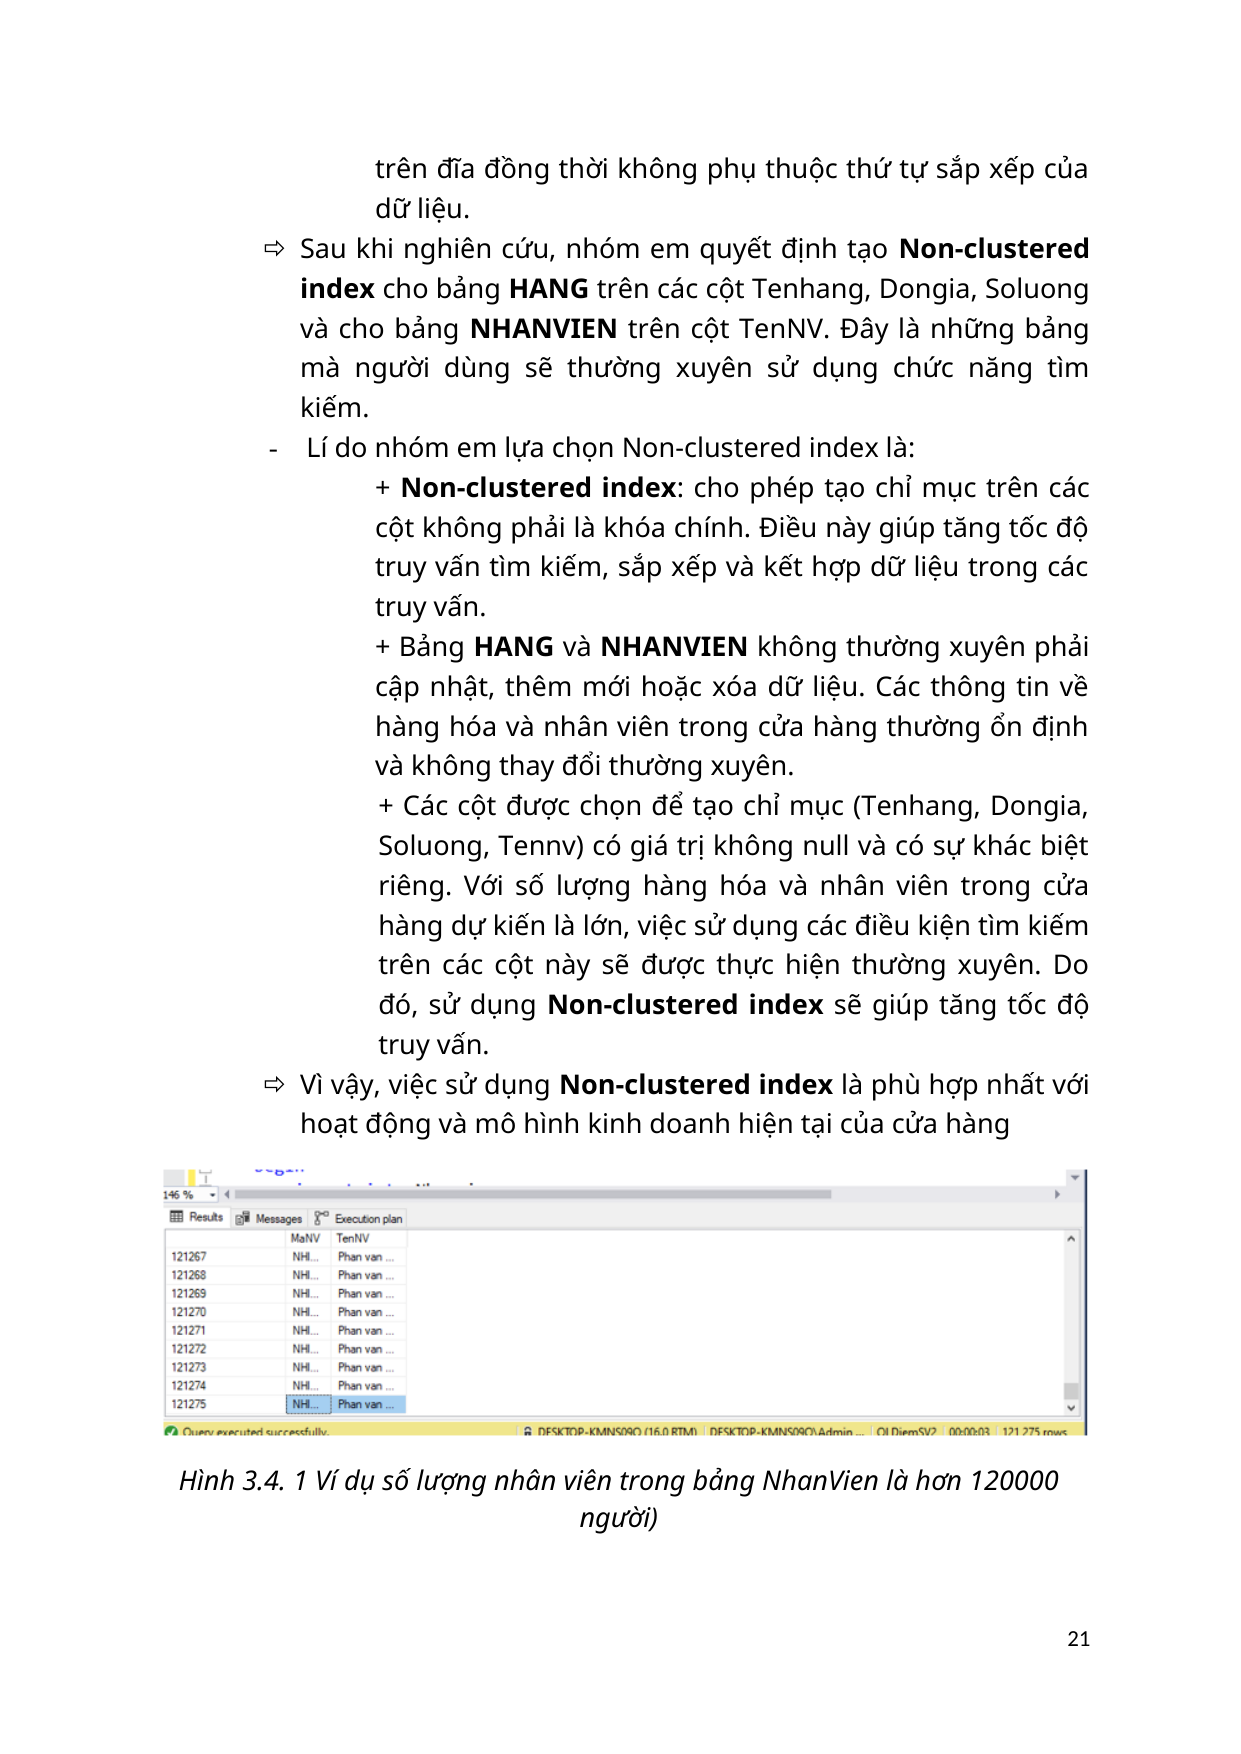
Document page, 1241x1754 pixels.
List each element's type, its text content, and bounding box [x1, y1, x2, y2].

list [375, 150, 1090, 227]
list + Non-clustered index: cho phép tạo chỉ mục trên các cột không phải là khóa chính. Điều này giúp tăng tốc độ truy vấn tìm kiếm, sắp xếp và kết hợp dữ liệu trong các truy vấn. [375, 468, 1090, 624]
list Vì vậy, việc sử dụng Non-clustered index là phù hợp nhất với hoạt động và mô hình kinh doanh hiện tại của cửa hàng [262, 1065, 1090, 1142]
list Lí do nhóm em lựa chọn Non-clustered index là: [269, 428, 1090, 465]
text Hình 3.4. 1 Ví dụ số lượng nhân viên trong bảng NhanVien là hơn 120000 người) [150, 1462, 1090, 1535]
list + Các cột được chọn để tạo chỉ mục (Tenhang, Dongia, Soluong, Tennv) có giá trị không null và có sự khác biệt riêng. Với số lượng hàng hóa và nhân viên trong cửa hàng dự kiến là lớn, việc sử dụng các điều kiện tìm kiếm trên các cột này sẽ được thực hiện thường xuyên. Do đó, sử dụng Non-clustered index sẽ giúp tăng tốc độ truy vấn. [378, 787, 1090, 1062]
list Sau khi nghiên cứu, nhóm em quyết định tạo Non-clustered index cho bảng HANG trên các cột Tenhang, Dongia, Soluong và cho bảng NHANVIEN trên cột TenNV. Đây là những bảng mà người dùng sẽ thường xuyên sử dụng chức năng tìm kiếm. [262, 229, 1090, 426]
list + Bảng HANG và NHANVIEN không thường xuyên phải cập nhật, thêm mới hoặc xóa dữ liệu. Các thông tin về hàng hóa và nhân viên trong cửa hàng thường ổn định và không thay đổi thường xuyên. [375, 627, 1090, 784]
picture [150, 1161, 1090, 1443]
